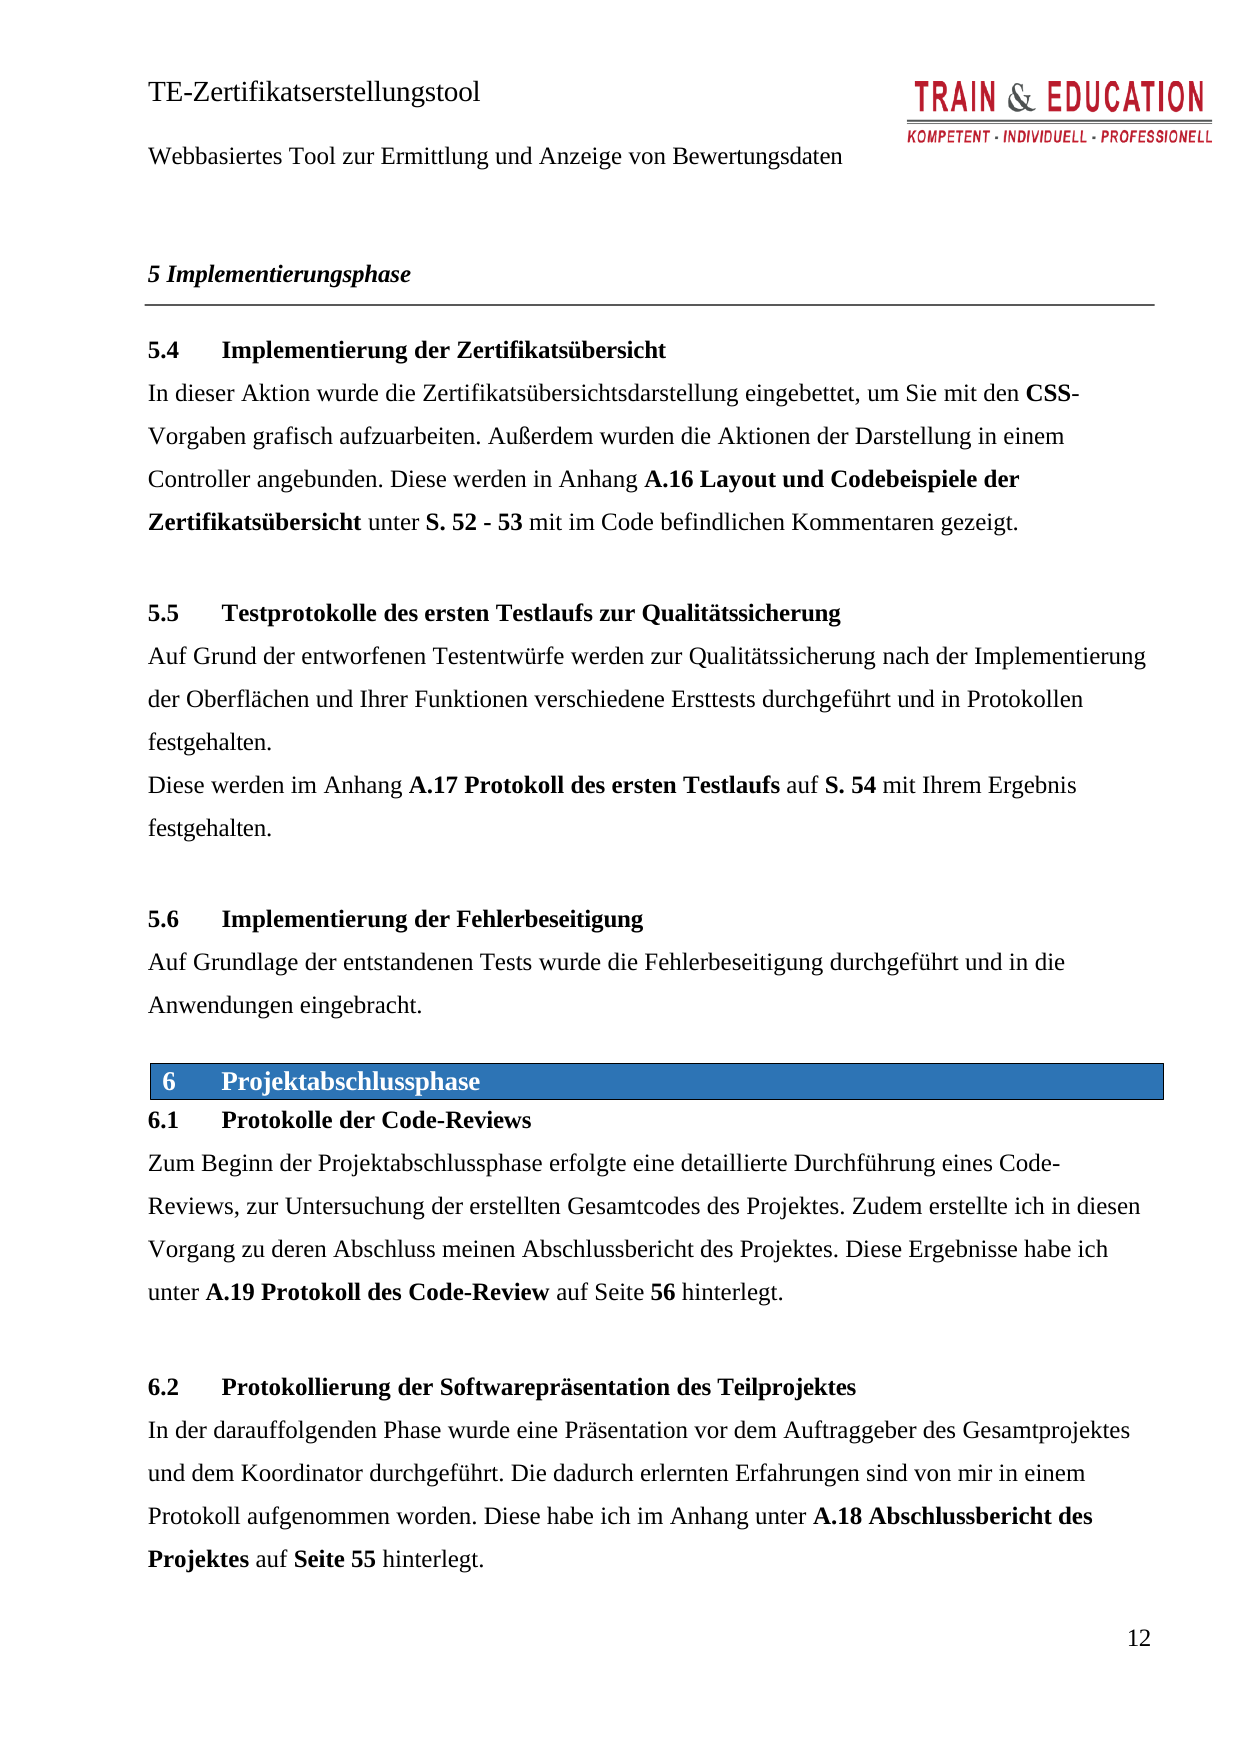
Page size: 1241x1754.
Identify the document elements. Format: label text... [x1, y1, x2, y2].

subtitle Implementierung der Fehlerbeseitigung [148, 904, 1178, 933]
picture [906, 81, 1213, 143]
text Zum Beginn der Projektabschlussphase erfolgte eine detaillierte Durchführung eines Code- Reviews, zur Untersuchung der erstellten Gesamtcodes des Projektes. Zudem erstellte ich in diesen Vorgang zu deren Abschluss meinen Abschlussbericht des Projektes. Diese Ergebnisse habe ich unter A.19 Protokoll des Code-Review auf Seite 56 hinterlegt. [148, 1148, 1150, 1306]
text Auf Grund der entworfenen Testentwürfe werden zur Qualitätssicherung nach der Implementierung der Oberflächen und Ihrer Funktionen verschiedene Ersttests durchgeführt und in Protokollen festgehalten. [148, 641, 1150, 756]
text In der darauffolgenden Phase wurde eine Präsentation vor dem Auftraggeber des Gesamtprojektes und dem Koordinator durchgeführt. Die dadurch erlernten Erfahrungen sind von mir in einem Protokoll aufgenommen worden. Diese habe ich im Anhang unter A.18 Abschlussbericht des Projektes auf Seite 55 hinterlegt. [148, 1415, 1150, 1573]
subtitle Protokollierung der Softwarepräsentation des Teilprojektes [148, 1372, 1178, 1401]
subtitle Testprotokolle des ersten Testlaufs zur Qualitätssicherung [148, 598, 1178, 627]
subtitle Implementierung der Zertifikatsübersicht [148, 335, 1178, 364]
text Auf Grundlage der entstandenen Tests wurde die Fehlerbeseitigung durchgeführt und in die Anwendungen eingebracht. [148, 947, 1178, 1019]
subtitle Protokolle der Code-Reviews [148, 1065, 1178, 1134]
text Diese werden im Anhang A.17 Protokoll des ersten Testlaufs auf S. 54 mit Ihrem Ergebnis festgehalten. [148, 770, 1178, 842]
text 5 Implementierungsphase [148, 259, 1178, 288]
text In dieser Aktion wurde die Zertifikatsübersichtsdarstellung eingebettet, um Sie mit den CSS- Vorgaben grafisch aufzuarbeiten. Außerdem wurden die Aktionen der Darstellung in einem Controller angebunden. Diese werden in Anhang A.16 Layout und Codebeispiele der Zertifikatsübersicht unter S. 52 - 53 mit im Code befindlichen Kommentaren gezeigt. [148, 378, 1150, 536]
